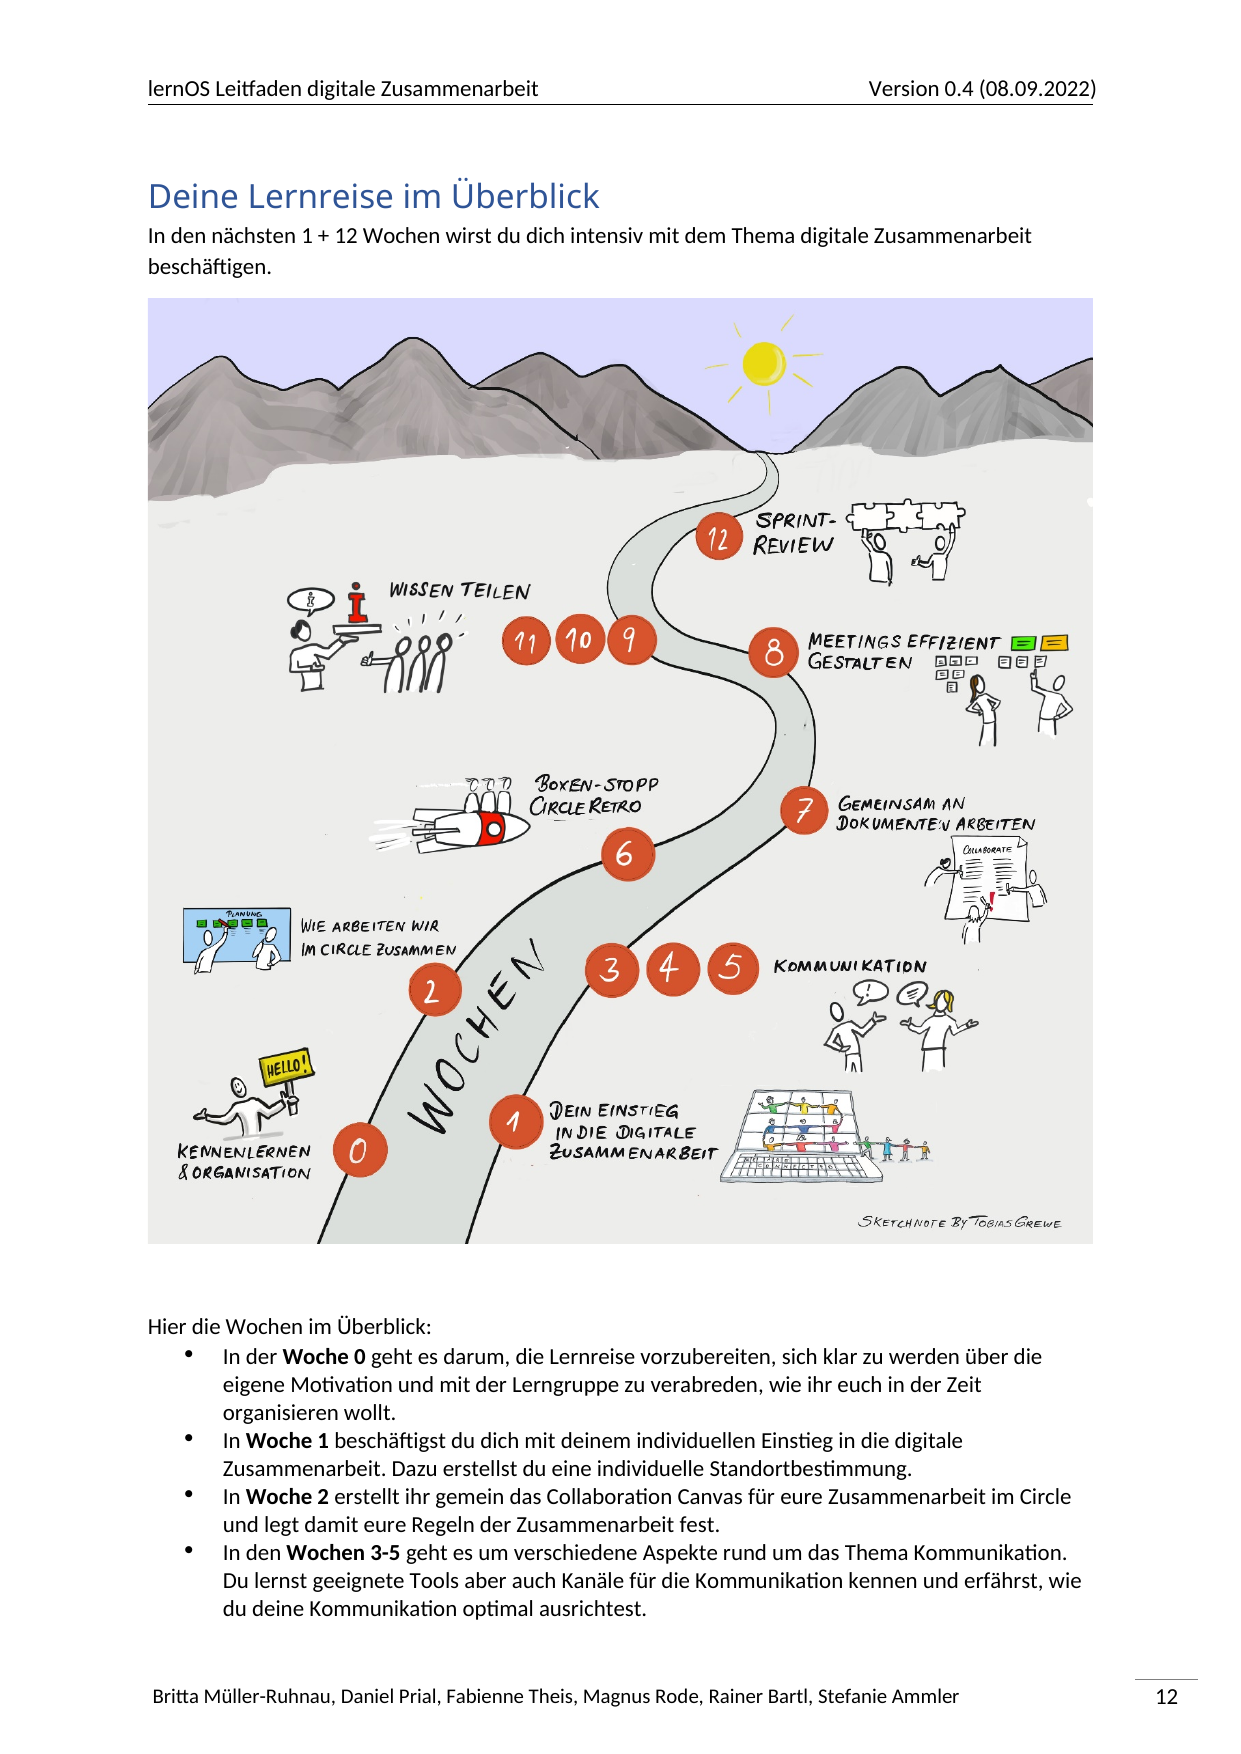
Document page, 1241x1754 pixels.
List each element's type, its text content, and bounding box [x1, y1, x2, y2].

list In den Wochen 3-5 geht es um verschiedene Aspekte rund um das Thema Kommunikation. Du lernst geeignete Tools aber auch Kanäle für die Kommunikation kennen und erfährst, wie du deine Kommunikation optimal ausrichtest. [185, 1538, 1093, 1622]
list In Woche 1 beschäftigst du dich mit deinem individuellen Einstieg in die digitale Zusammenarbeit. Dazu erstellst du eine individuelle Standortbestimmung. [185, 1426, 1093, 1482]
subtitle Deine Lernreise im Überblick [148, 173, 1093, 218]
text In den nächsten 1 + 12 Wochen wirst du dich intensiv mit dem Thema digitale Zusammenarbeit beschäftigen. [148, 222, 1093, 280]
text Hier die Wochen im Überblick: [148, 1312, 1093, 1340]
list In der Woche 0 geht es darum, die Lernreise vorzubereiten, sich klar zu werden über die eigene Motivation und mit der Lerngruppe zu verabreden, wie ihr euch in der Zeit organisieren wollt. [185, 1342, 1093, 1426]
list In Woche 2 erstellt ihr gemein das Collaboration Canvas für eure Zusammenarbeit im Circle und legt damit eure Regeln der Zusammenarbeit fest. [185, 1482, 1093, 1538]
picture [147, 298, 1093, 1244]
